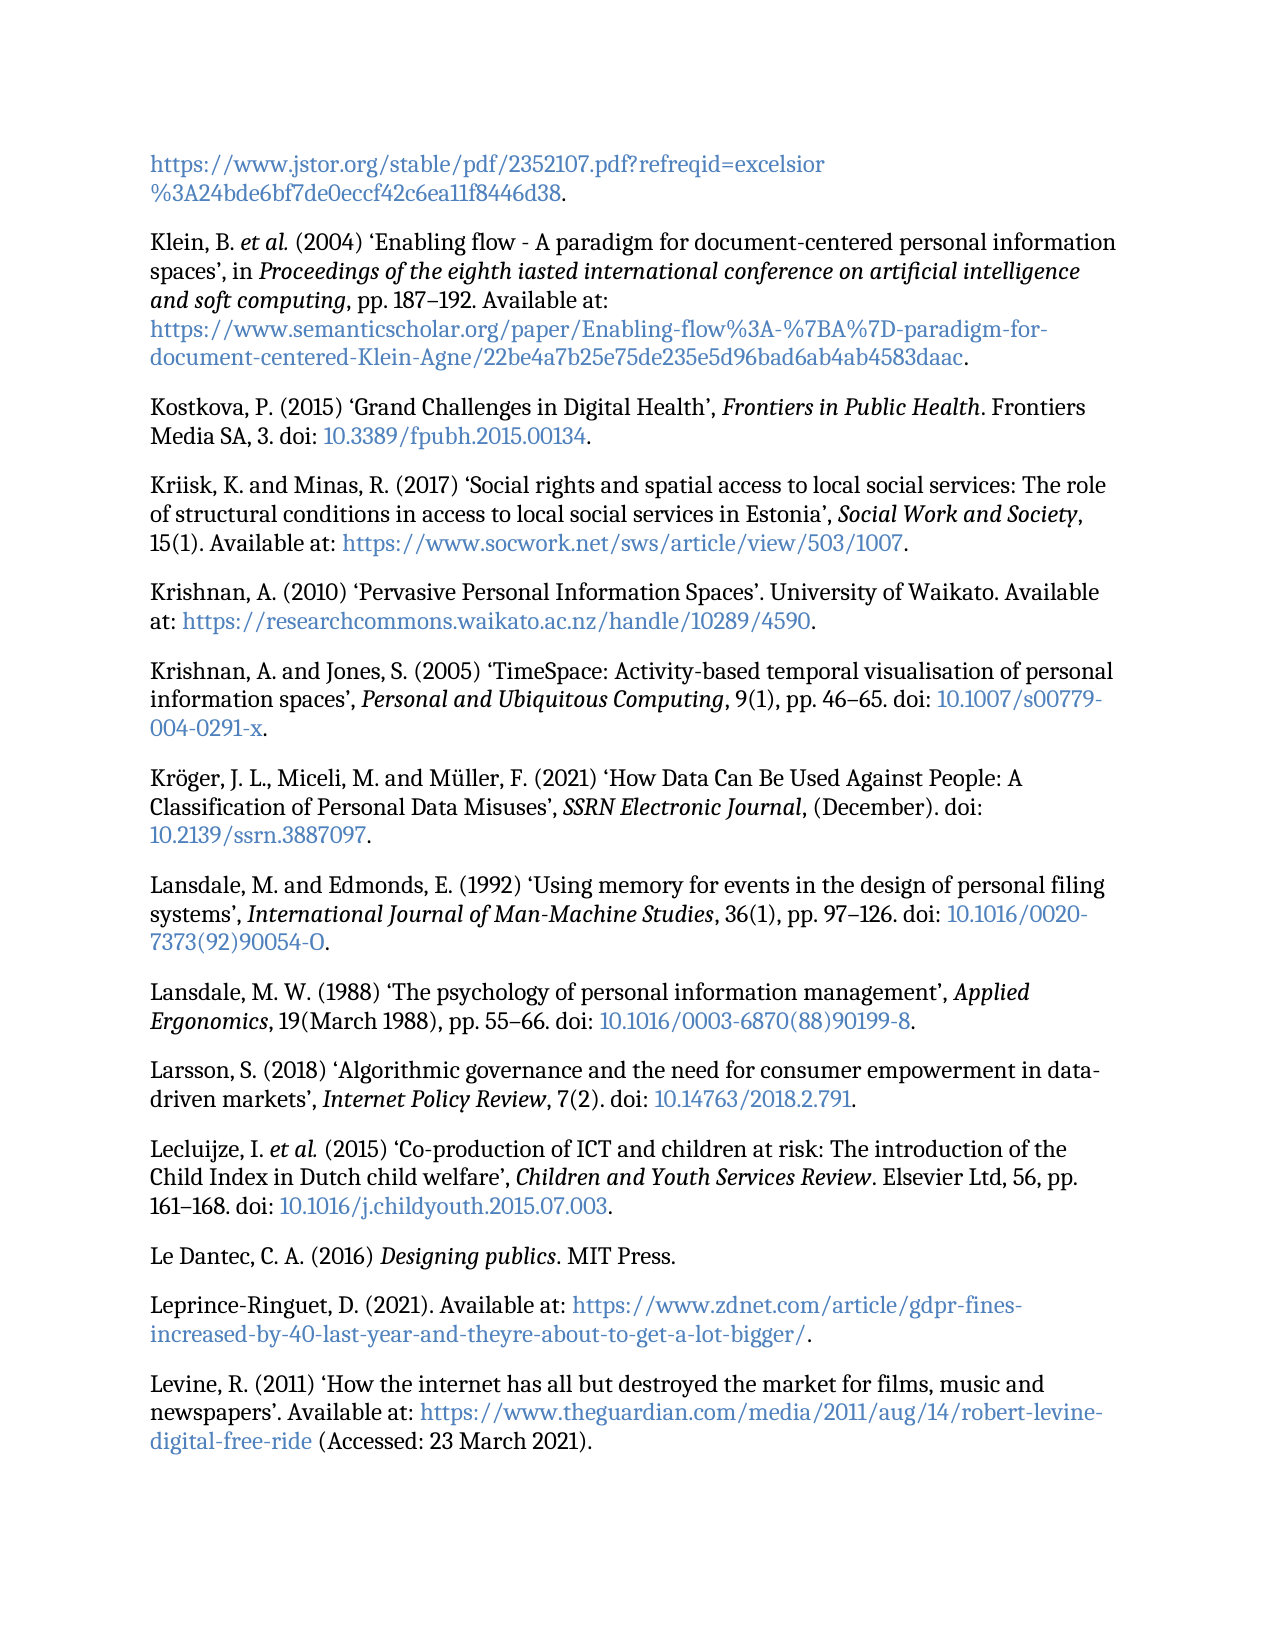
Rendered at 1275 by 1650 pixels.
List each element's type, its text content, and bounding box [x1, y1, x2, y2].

text Lansdale, M. W. (1988) ‘The psychology of personal information management’, Applied Ergonomics, 19(March 1988), pp. 55–66. doi: 10.1016/0003-6870(88)90199-8. [150, 978, 1125, 1035]
text Lansdale, M. and Edmonds, E. (1992) ‘Using memory for events in the design of personal filing systems’, International Journal of Man-Machine Studies, 36(1), pp. 97–126. doi: 10.1016/0020-7373(92)90054-O. [150, 871, 1125, 957]
text Klein, B. et al. (2004) ‘Enabling flow - A paradigm for document-centered personal information spaces’, in Proceedings of the eighth iasted international conference on artificial intelligence and soft computing, pp. 187–192. Available at: https://www.semanticscholar.org/paper/Enabling-flow%3A-%7BA%7D-paradigm-for-document-centered-Klein-Agne/22be4a7b25e75de235e5d96bad6ab4ab4583daac. [150, 228, 1125, 372]
text Kostkova, P. (2015) ‘Grand Challenges in Digital Health’, Frontiers in Public Health. Frontiers Media SA, 3. doi: 10.3389/fpubh.2015.00134. [150, 393, 1125, 450]
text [150, 150, 1125, 207]
text Le Dantec, C. A. (2016) Designing publics. MIT Press. [150, 1242, 1125, 1270]
text Levine, R. (2011) ‘How the internet has all but destroyed the market for films, music and newspapers’. Available at: https://www.theguardian.com/media/2011/aug/14/robert-levine-digital-free-ride (Accessed: 23 March 2021). [150, 1369, 1125, 1456]
text Krishnan, A. (2010) ‘Pervasive Personal Information Spaces’. University of Waikato. Available at: https://researchcommons.waikato.ac.nz/handle/10289/4590. [150, 578, 1125, 636]
text Krishnan, A. and Jones, S. (2005) ‘TimeSpace: Activity-based temporal visualisation of personal information spaces’, Personal and Ubiquitous Computing, 9(1), pp. 46–65. doi: 10.1007/s00779-004-0291-x. [150, 657, 1125, 743]
text Lecluijze, I. et al. (2015) ‘Co-production of ICT and children at risk: The introduction of the Child Index in Dutch child welfare’, Children and Youth Services Review. Elsevier Ltd, 56, pp. 161–168. doi: 10.1016/j.childyouth.2015.07.003. [150, 1134, 1125, 1221]
text Kröger, J. L., Miceli, M. and Müller, F. (2021) ‘How Data Can Be Used Against People: A Classification of Personal Data Misuses’, SSRN Electronic Journal, (December). doi: 10.2139/ssrn.3887097. [150, 764, 1125, 850]
text Larsson, S. (2018) ‘Algorithmic governance and the need for consumer empowerment in data-driven markets’, Internet Policy Review, 7(2). doi: 10.14763/2018.2.791. [150, 1056, 1125, 1114]
text Kriisk, K. and Minas, R. (2017) ‘Social rights and spatial access to local social services: The role of structural conditions in access to local social services in Estonia’, Social Work and Society, 15(1). Available at: https://www.socwork.net/sws/article/view/503/1007. [150, 471, 1125, 557]
text Leprince-Ringuet, D. (2021). Available at: https://www.zdnet.com/article/gdpr-fines-increased-by-40-last-year-and-theyre-about-to-get-a-lot-bigger/. [150, 1291, 1125, 1349]
